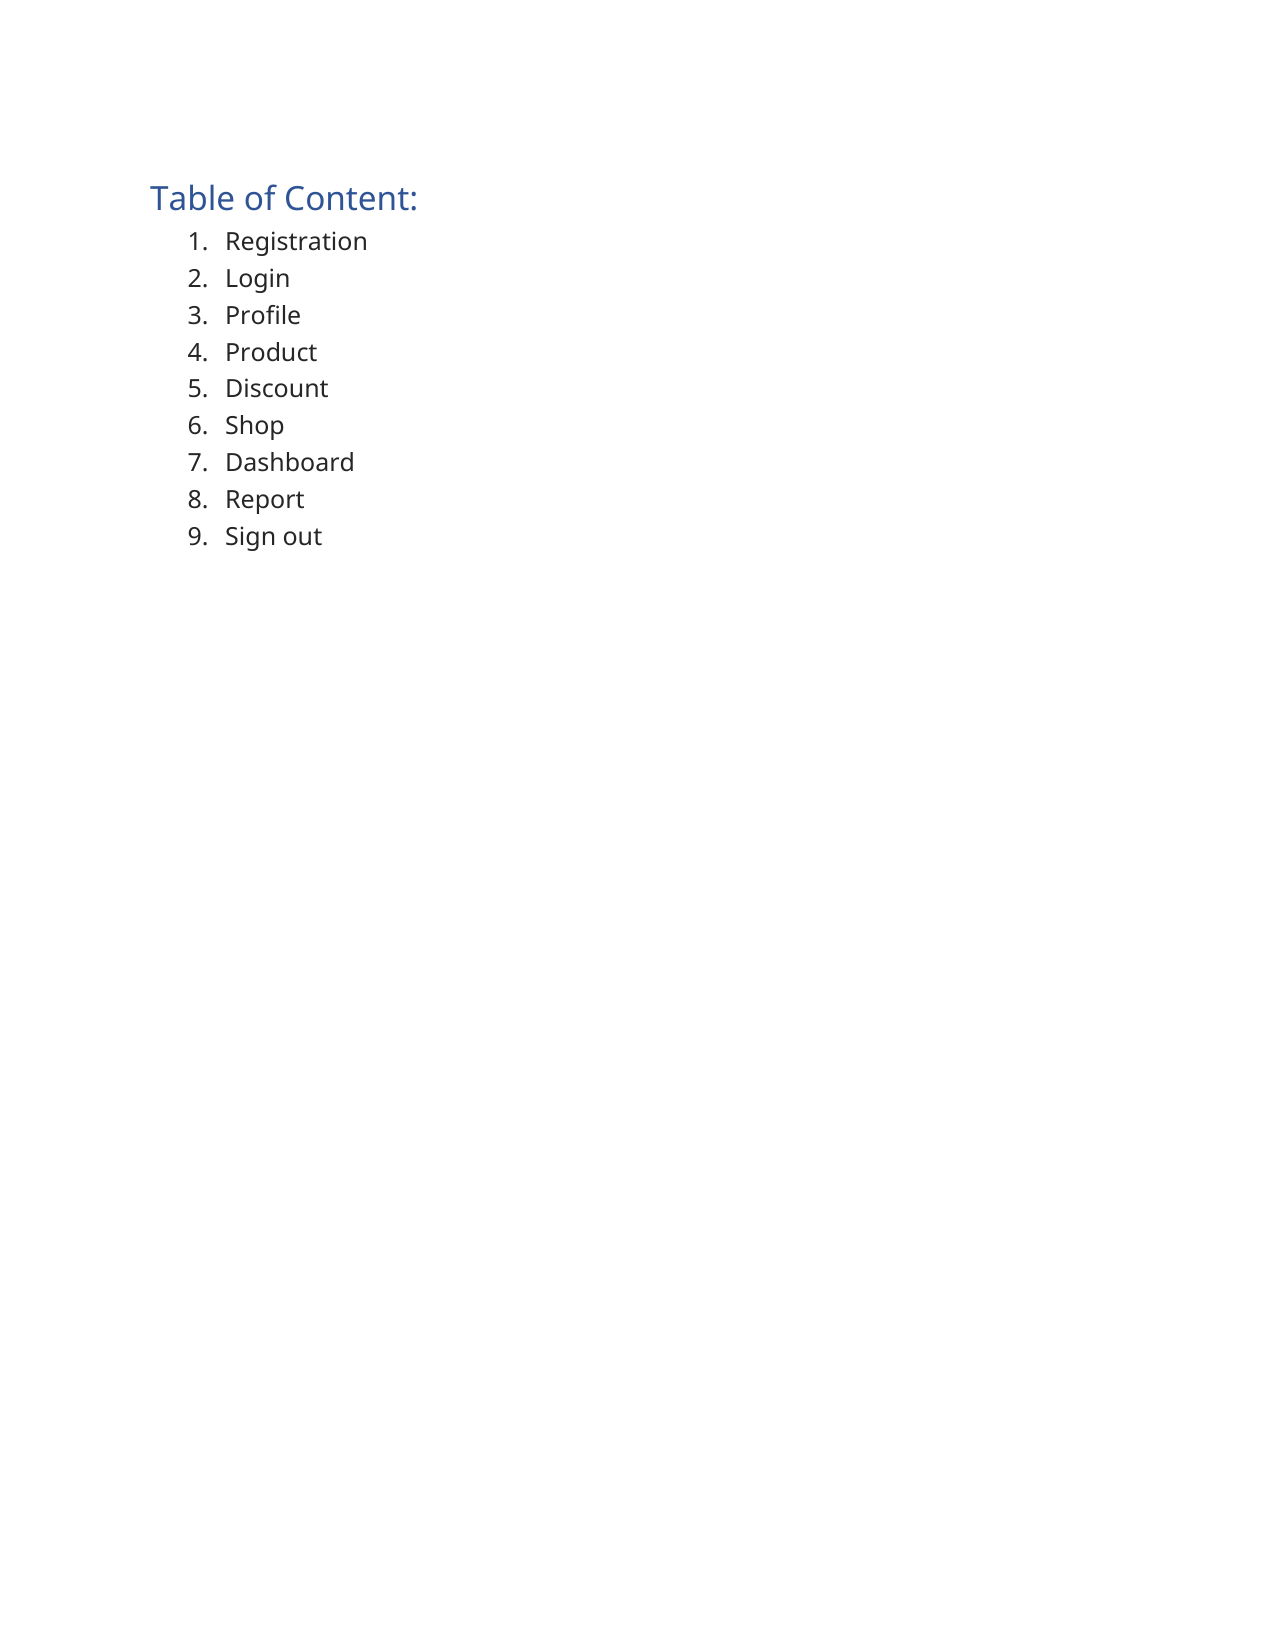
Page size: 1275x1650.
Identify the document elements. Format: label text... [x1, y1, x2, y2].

subtitle Table of Content: [150, 175, 1125, 220]
list Login [187, 261, 1125, 295]
list Report [187, 481, 1125, 515]
list Product [187, 334, 1125, 368]
list Registration [187, 224, 1125, 258]
list Discount [187, 371, 1125, 405]
list Profile [187, 297, 1125, 332]
list Dashboard [187, 444, 1125, 479]
list Shop [187, 408, 1125, 442]
list Sign out [187, 518, 1125, 552]
